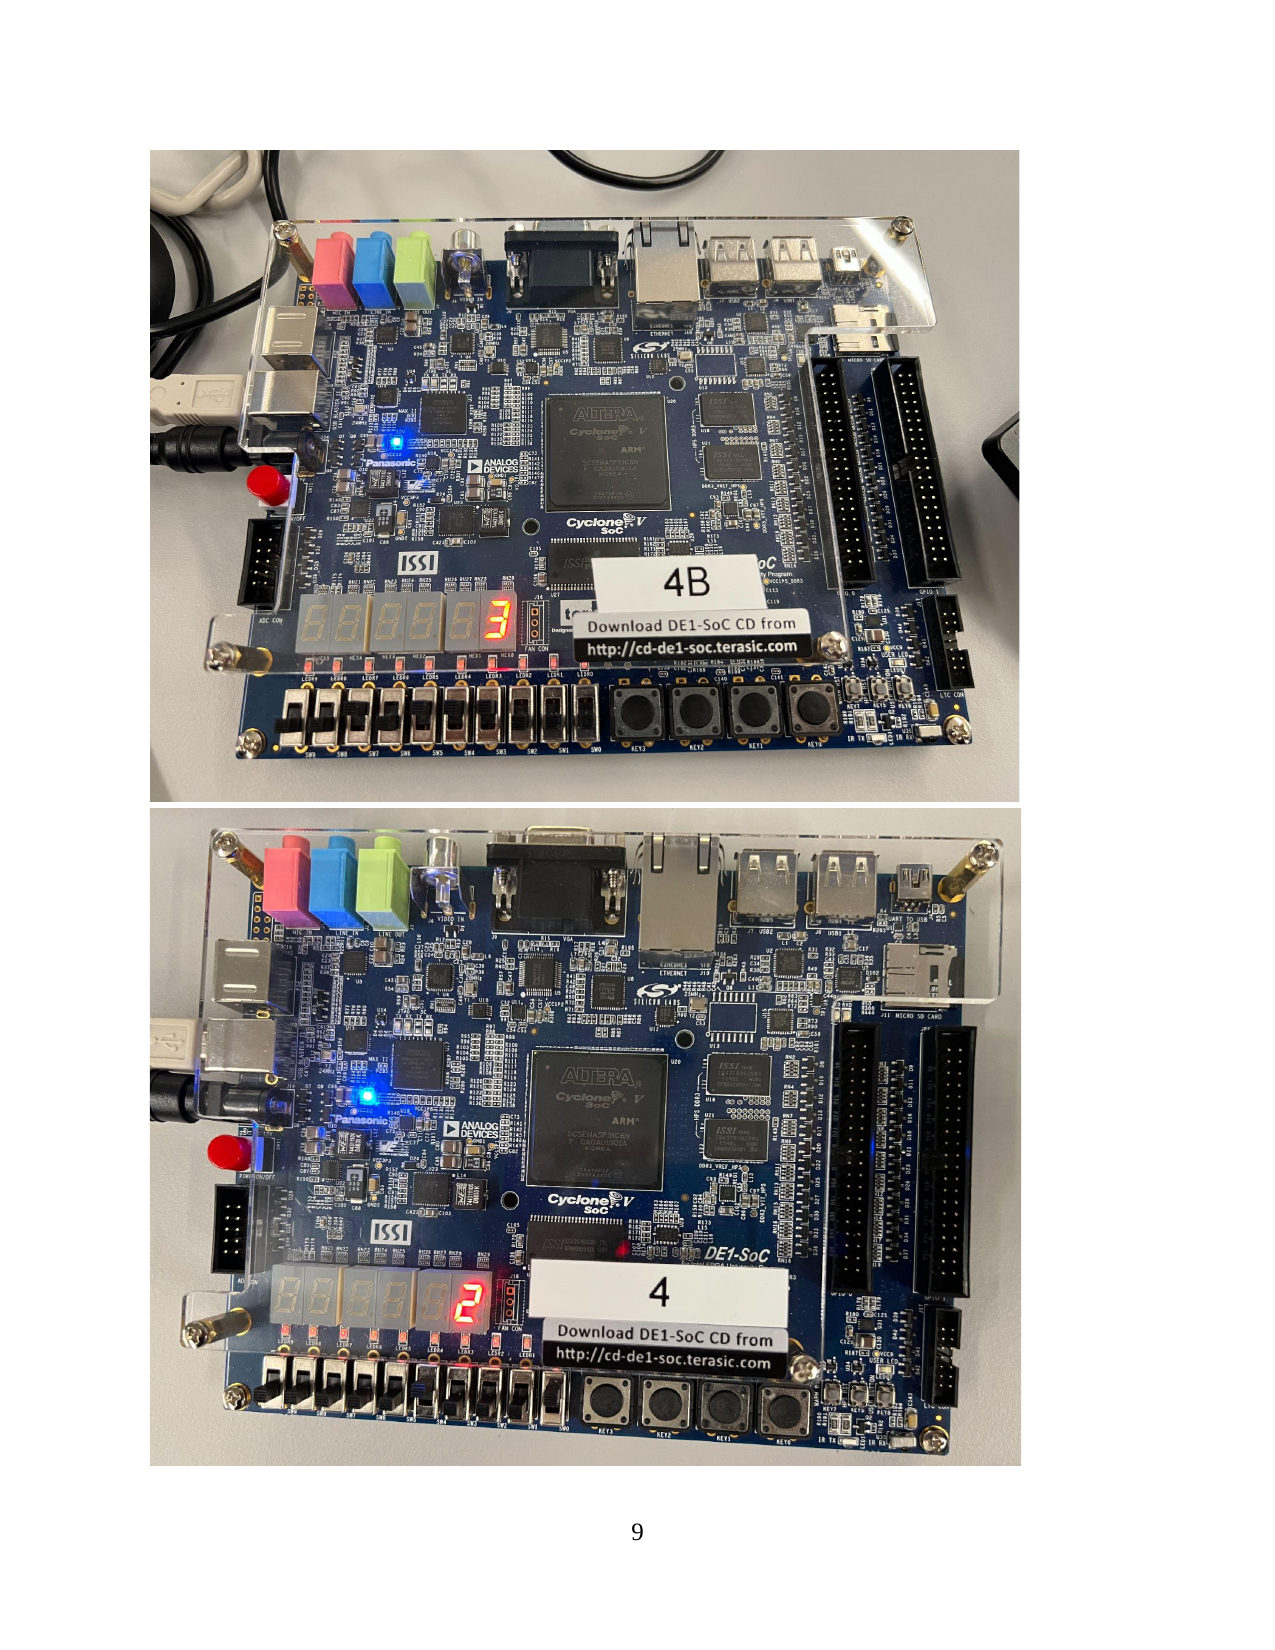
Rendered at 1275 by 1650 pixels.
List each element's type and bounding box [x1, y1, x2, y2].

picture [149, 808, 1022, 1466]
picture [150, 150, 1020, 802]
